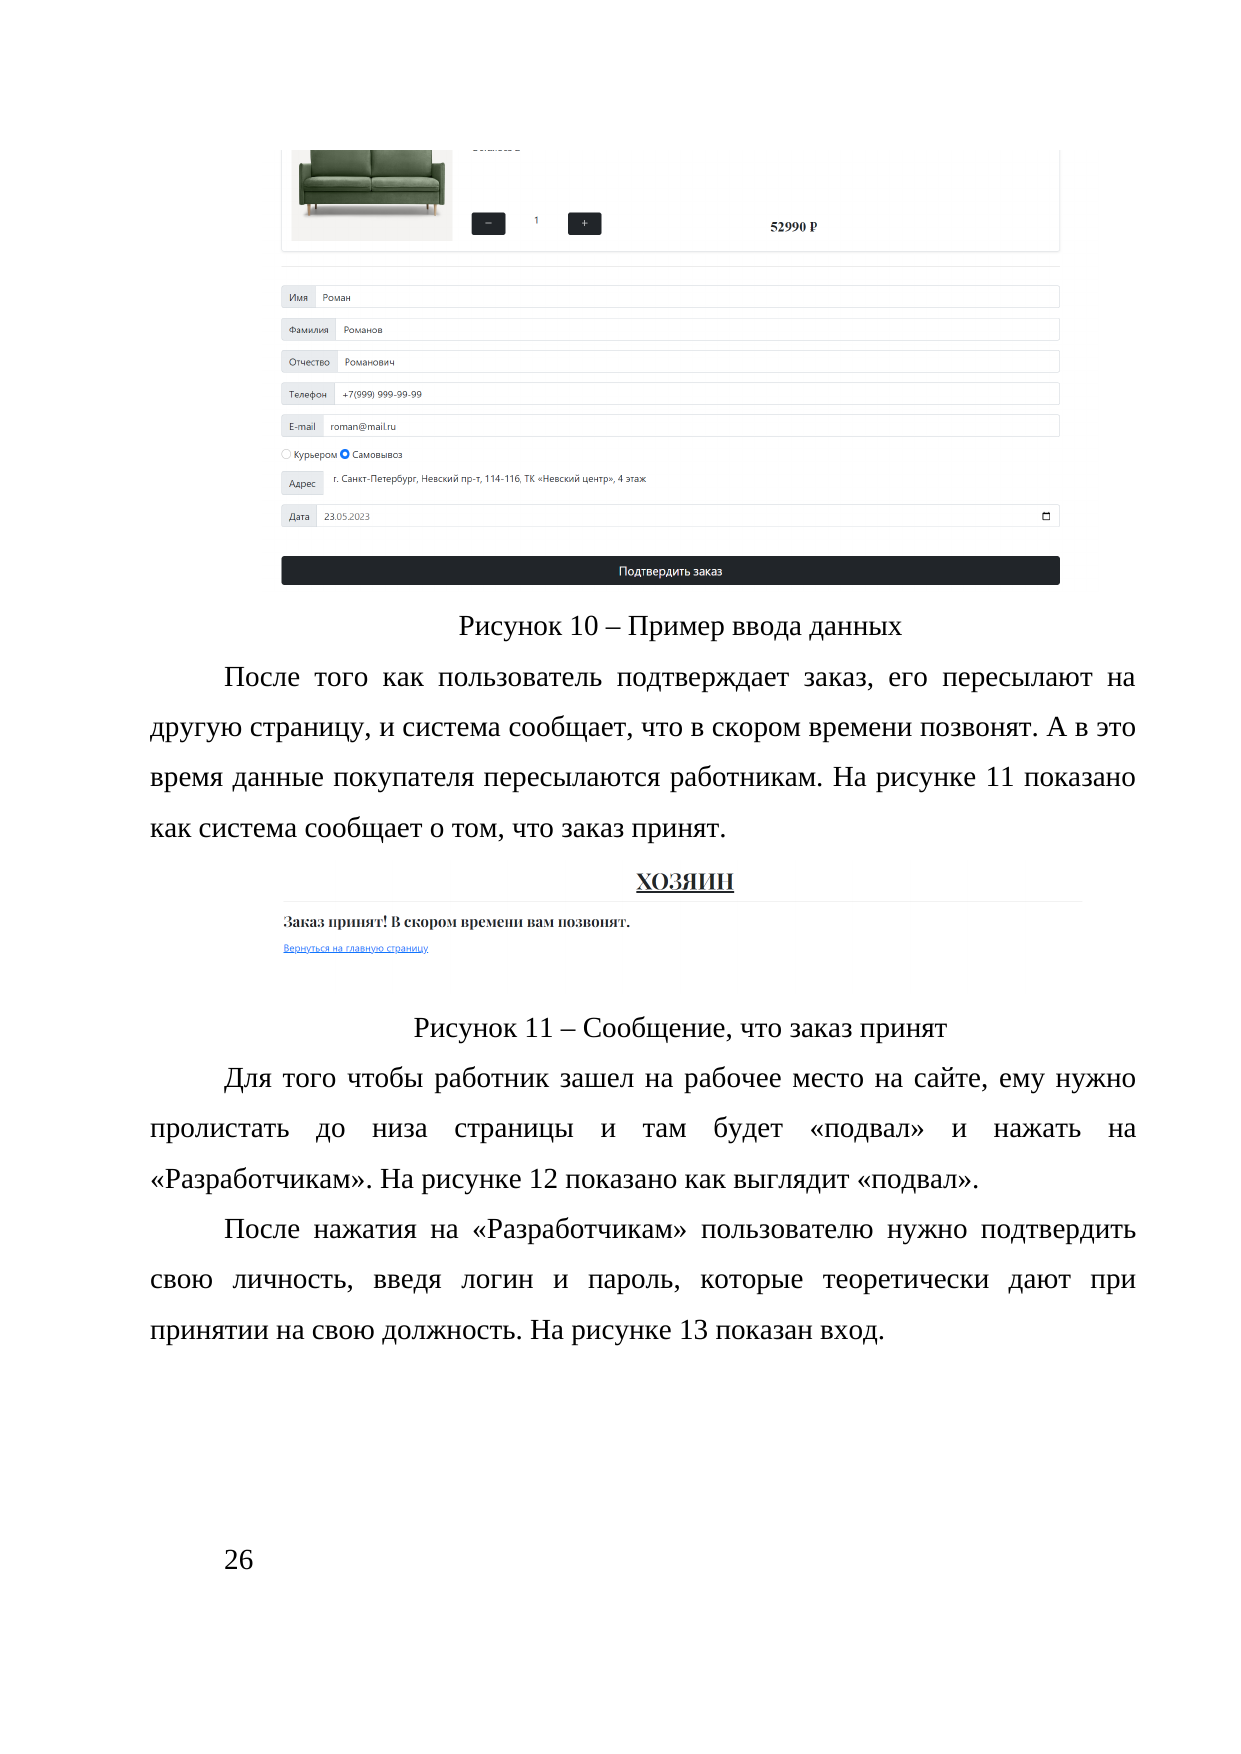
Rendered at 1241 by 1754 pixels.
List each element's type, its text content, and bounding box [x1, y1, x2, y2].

text После того как пользователь подтверждает заказ, его пересылают на другую страницу, и система сообщает, что в скором времени позвонят. А в это время данные покупателя пересылаются работникам. На рисунке 11 показано как система сообщает о том, что заказ принят. [150, 659, 1137, 843]
text После нажатия на «Разработчикам» пользователю нужно подтвердить свою личность, введя логин и пароль, которые теоретически дают при принятии на свою должность. На рисунке 13 показан вход. [150, 1211, 1137, 1345]
text Для того чтобы работник зашел на рабочее место на сайте, ему нужно пролистать до низа страницы и там будет «подвал» и нажать на «Разработчикам». На рисунке 12 показано как выглядит «подвал». [150, 1060, 1137, 1194]
picture [262, 150, 1099, 592]
text Рисунок 11 – Сообщение, что заказ принят [150, 1010, 1137, 1043]
picture [278, 860, 1083, 994]
text Рисунок 10 – Пример ввода данных [150, 608, 1137, 642]
